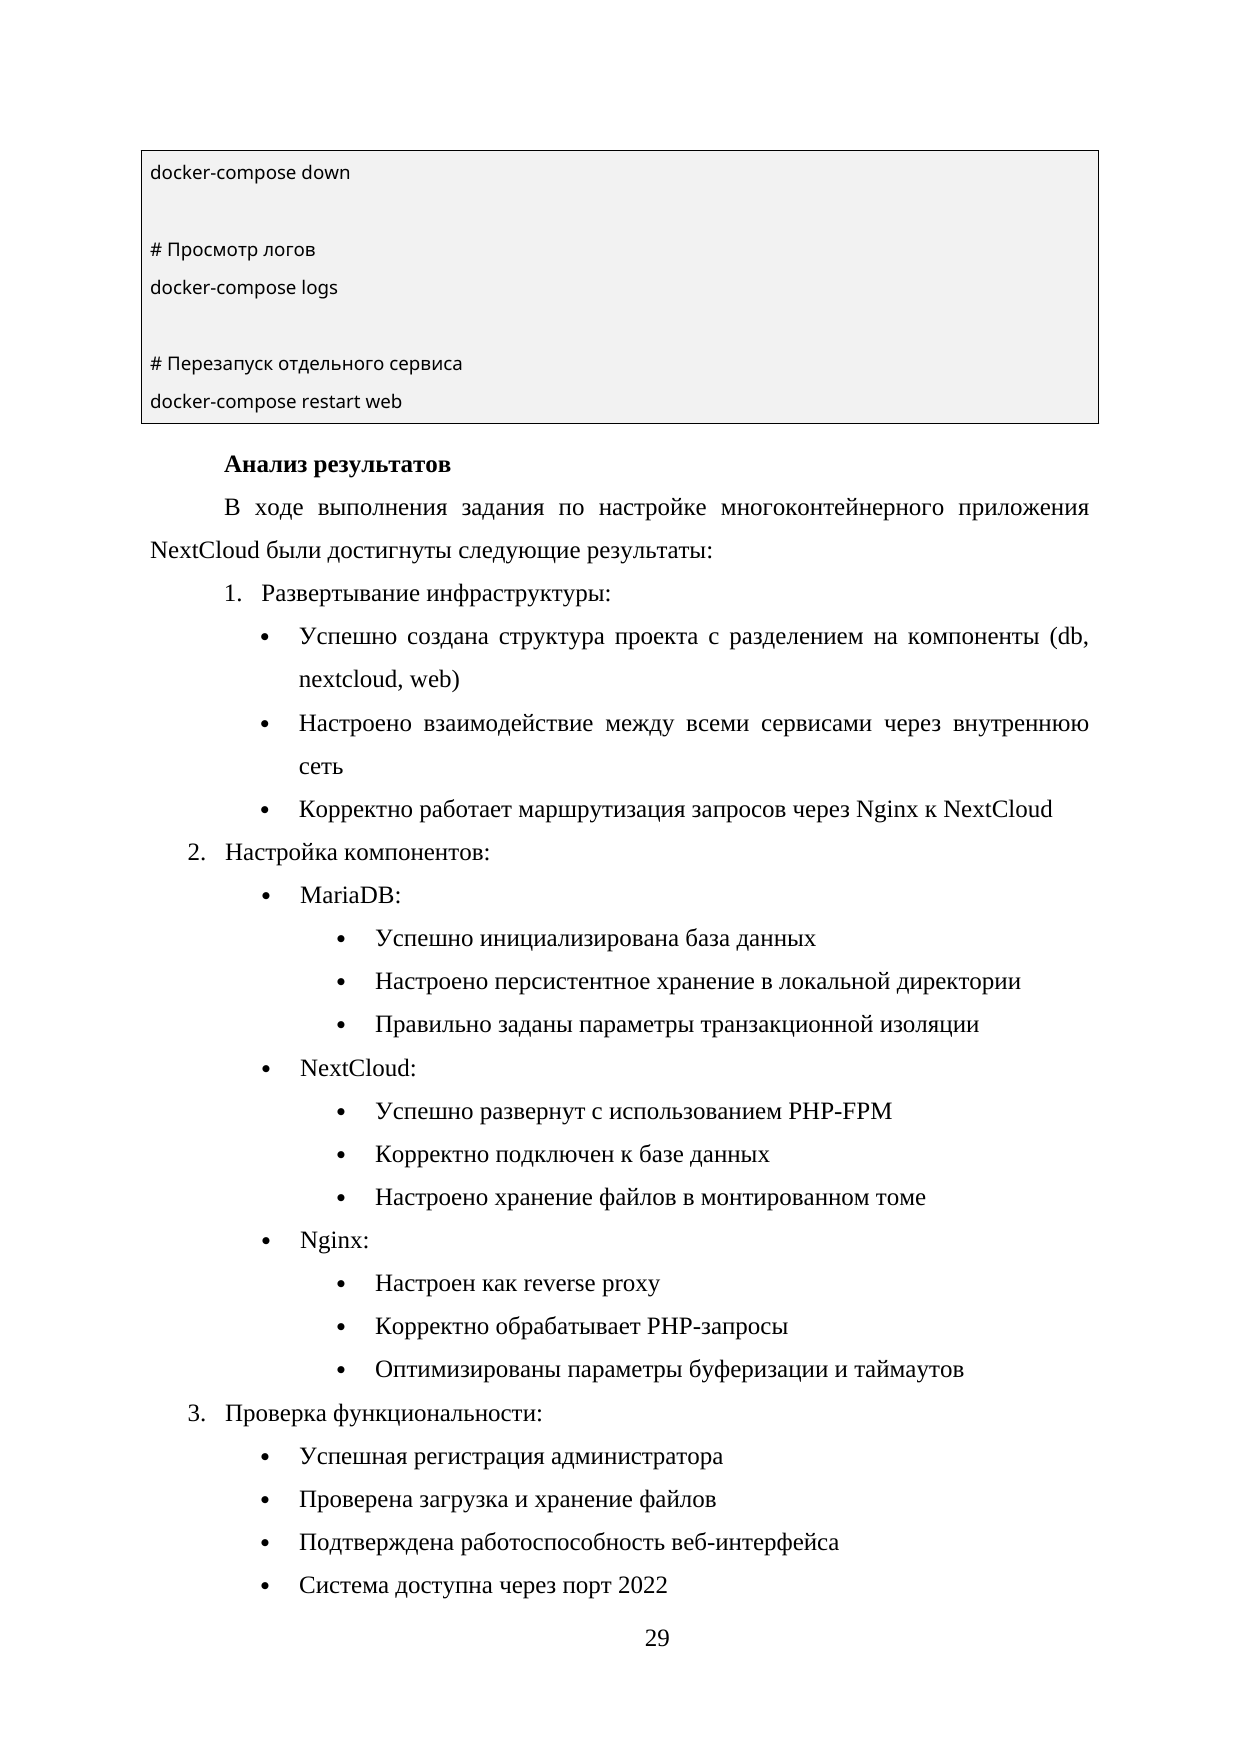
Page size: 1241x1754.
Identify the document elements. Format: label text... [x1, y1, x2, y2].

list Настроено персистентное хранение в локальной директории [337, 966, 1090, 995]
text Анализ результатов [150, 449, 1090, 478]
list Настроено хранение файлов в монтированном томе [337, 1182, 1090, 1211]
list Nginx: [262, 1225, 1090, 1254]
list NextCloud: [262, 1053, 1090, 1081]
list MariaDB: [262, 880, 1090, 909]
list Оптимизированы параметры буферизации и таймаутов [337, 1354, 1090, 1383]
text # Просмотр логов [142, 226, 1098, 261]
list Корректно работает маршрутизация запросов через Nginx к NextCloud [261, 794, 1090, 823]
list Корректно подключен к базе данных [337, 1139, 1090, 1168]
list Подтверждена работоспособность веб-интерфейса [261, 1527, 1090, 1556]
text docker-compose logs [142, 265, 1098, 299]
list Настроено взаимодействие между всеми сервисами через внутреннюю сеть [261, 708, 1090, 779]
list Настройка компонентов: [187, 837, 1090, 866]
list Успешно развернут с использованием PHP-FPM [337, 1096, 1090, 1124]
list Успешно создана структура проекта с разделением на компоненты (db, nextcloud, web) [261, 621, 1090, 693]
list Успешно инициализирована база данных [337, 923, 1090, 952]
list Проверка функциональности: [187, 1398, 1090, 1426]
list Настроен как reverse proxy [337, 1268, 1090, 1297]
list Правильно заданы параметры транзакционной изоляции [337, 1009, 1090, 1038]
text docker-compose restart web [142, 379, 1098, 423]
list Успешная регистрация администратора [261, 1441, 1090, 1469]
list Проверена загрузка и хранение файлов [261, 1484, 1090, 1513]
text # Перезапуск отдельного сервиса [142, 341, 1098, 376]
text В ходе выполнения задания по настройке многоконтейнерного приложения NextCloud были достигнуты следующие результаты: [150, 492, 1090, 564]
list Система доступна через порт 2022 [261, 1570, 1090, 1599]
list Развертывание инфраструктуры: [224, 578, 1090, 607]
list Корректно обрабатывает PHP-запросы [337, 1311, 1090, 1340]
text docker-compose down [142, 151, 1098, 185]
